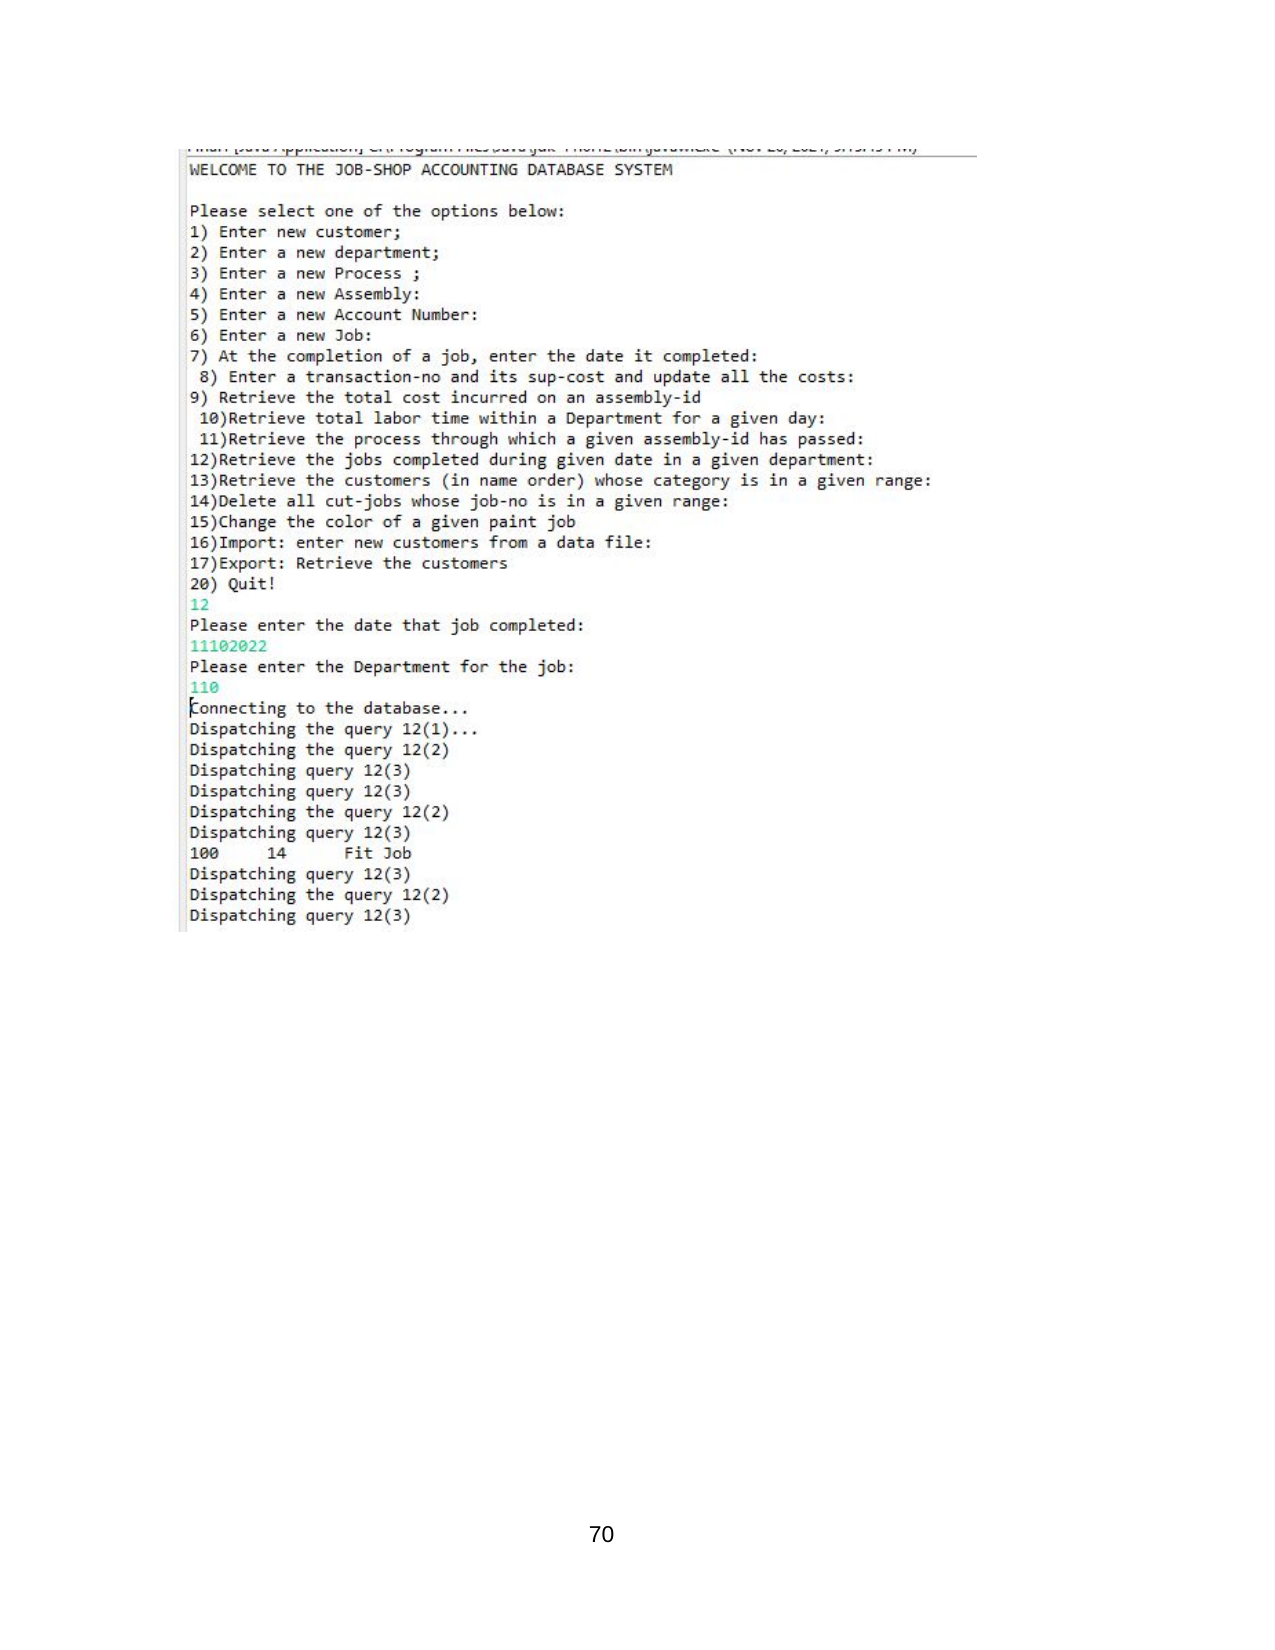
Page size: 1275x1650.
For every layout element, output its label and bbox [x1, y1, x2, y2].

picture [150, 149, 977, 932]
